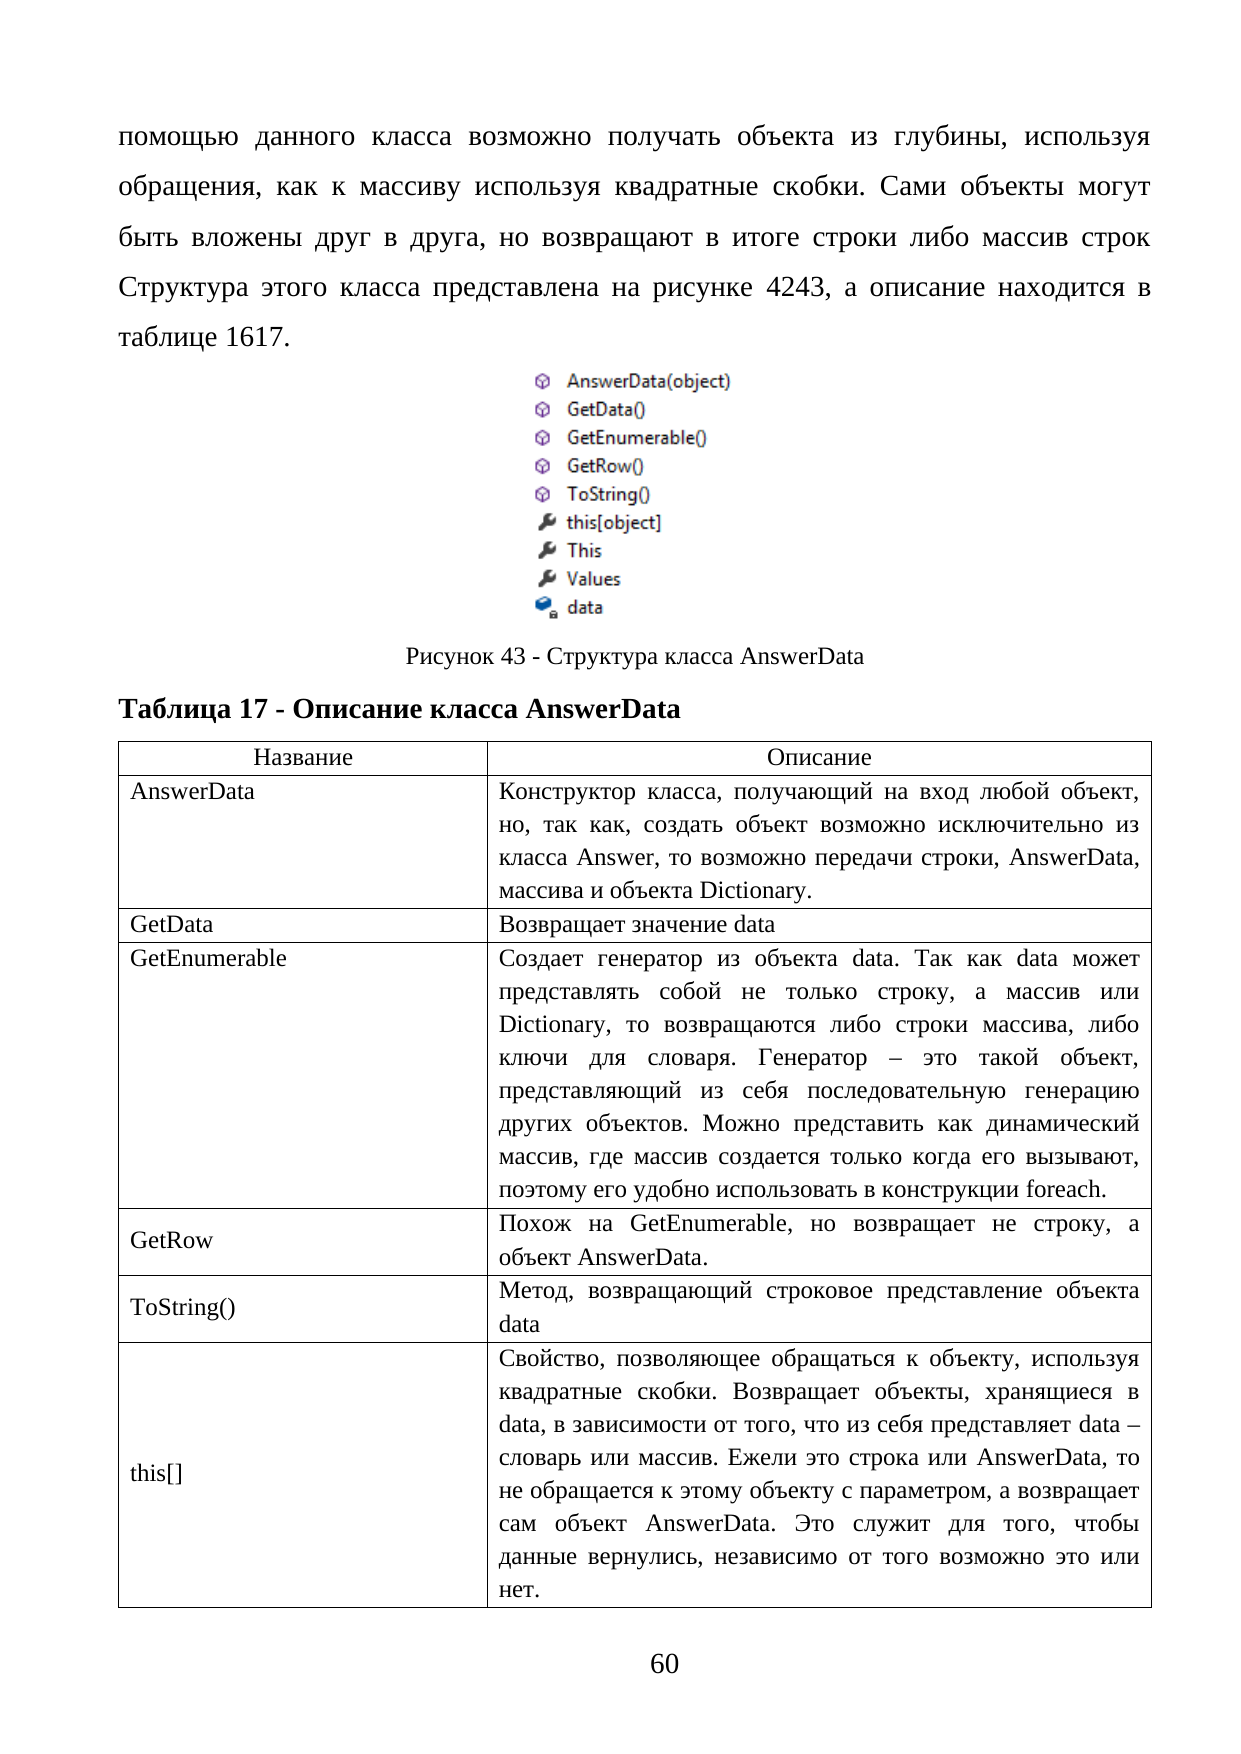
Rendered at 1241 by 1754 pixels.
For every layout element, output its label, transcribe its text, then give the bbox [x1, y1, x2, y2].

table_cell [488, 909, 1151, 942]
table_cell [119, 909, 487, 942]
text Таблица 17 - Описание класса AnswerData [118, 691, 1152, 724]
text Рисунок 43 - Структура класса AnswerData [118, 641, 1152, 670]
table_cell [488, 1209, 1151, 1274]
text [118, 118, 1152, 353]
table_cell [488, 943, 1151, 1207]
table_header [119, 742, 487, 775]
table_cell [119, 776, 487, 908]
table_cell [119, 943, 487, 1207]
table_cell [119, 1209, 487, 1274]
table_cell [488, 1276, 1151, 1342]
picture [531, 369, 738, 625]
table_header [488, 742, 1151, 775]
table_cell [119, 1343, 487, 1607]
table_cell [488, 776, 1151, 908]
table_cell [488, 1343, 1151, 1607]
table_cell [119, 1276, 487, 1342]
